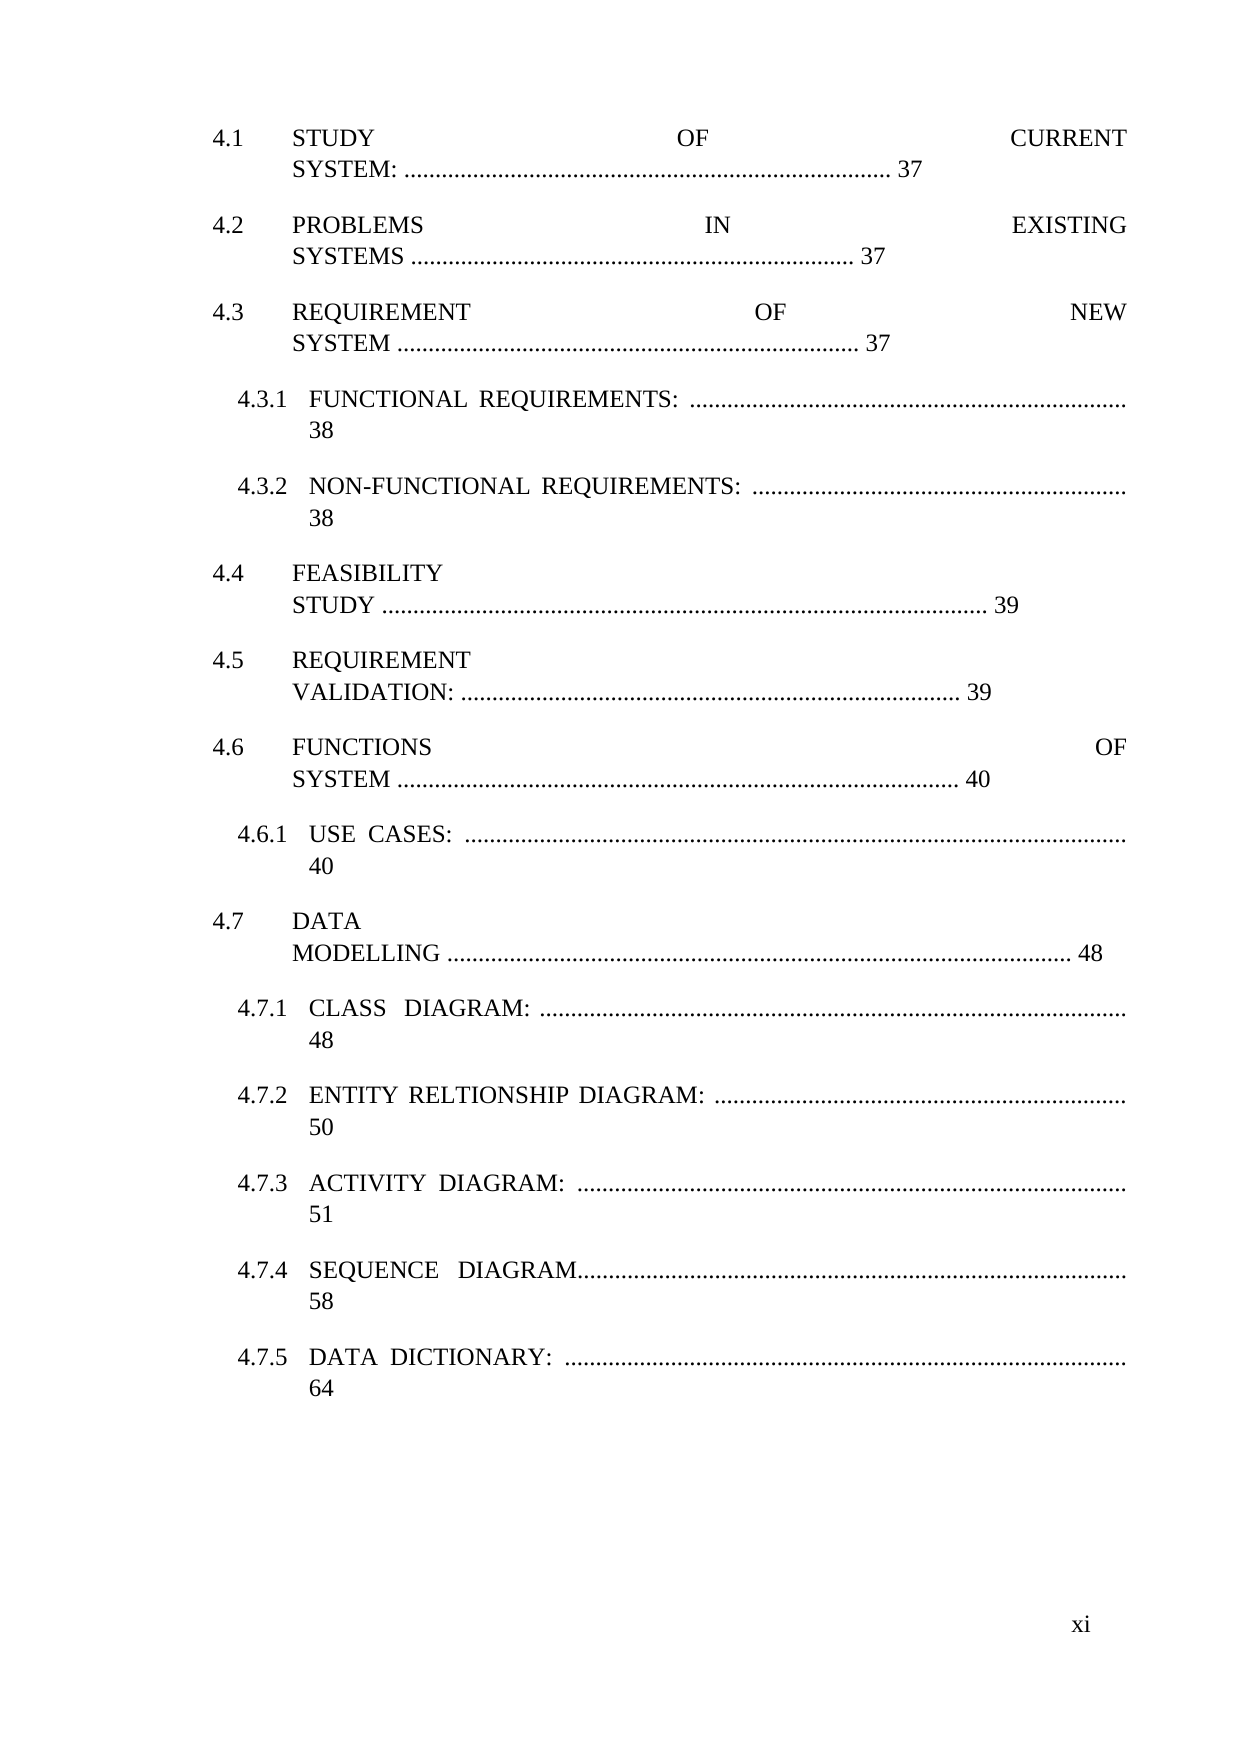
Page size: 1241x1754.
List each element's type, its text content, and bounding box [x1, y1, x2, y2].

list ENTITY RELTIONSHIP DIAGRAM: .................................................................. 50 [237, 1081, 1127, 1141]
list FUNCTIONAL REQUIREMENTS: ...................................................................... 38 [237, 384, 1127, 444]
list REQUIREMENT OF NEW SYSTEM .......................................................................... 37 [212, 297, 1127, 357]
list FUNCTIONS OF SYSTEM .......................................................................................... 40 [212, 732, 1127, 793]
list PROBLEMS IN EXISTING SYSTEMS ....................................................................... 37 [212, 210, 1127, 270]
list CLASS DIAGRAM: .............................................................................................. 48 [237, 993, 1127, 1054]
list NON-FUNCTIONAL REQUIREMENTS: ............................................................ 38 [237, 471, 1127, 531]
list USE CASES: .......................................................................................................... 40 [237, 819, 1127, 880]
list DATA MODELLING .................................................................................................... 48 [212, 906, 1127, 967]
list REQUIREMENT VALIDATION: ................................................................................ 39 [212, 645, 1127, 706]
list STUDY OF CURRENT SYSTEM: .............................................................................. 37 [212, 123, 1127, 183]
list ACTIVITY DIAGRAM: ........................................................................................ 51 [237, 1168, 1127, 1228]
list SEQUENCE DIAGRAM........................................................................................ 58 [237, 1255, 1127, 1315]
list DATA DICTIONARY: .......................................................................................... 64 [237, 1342, 1127, 1402]
list FEASIBILITY STUDY ................................................................................................. 39 [212, 558, 1127, 618]
